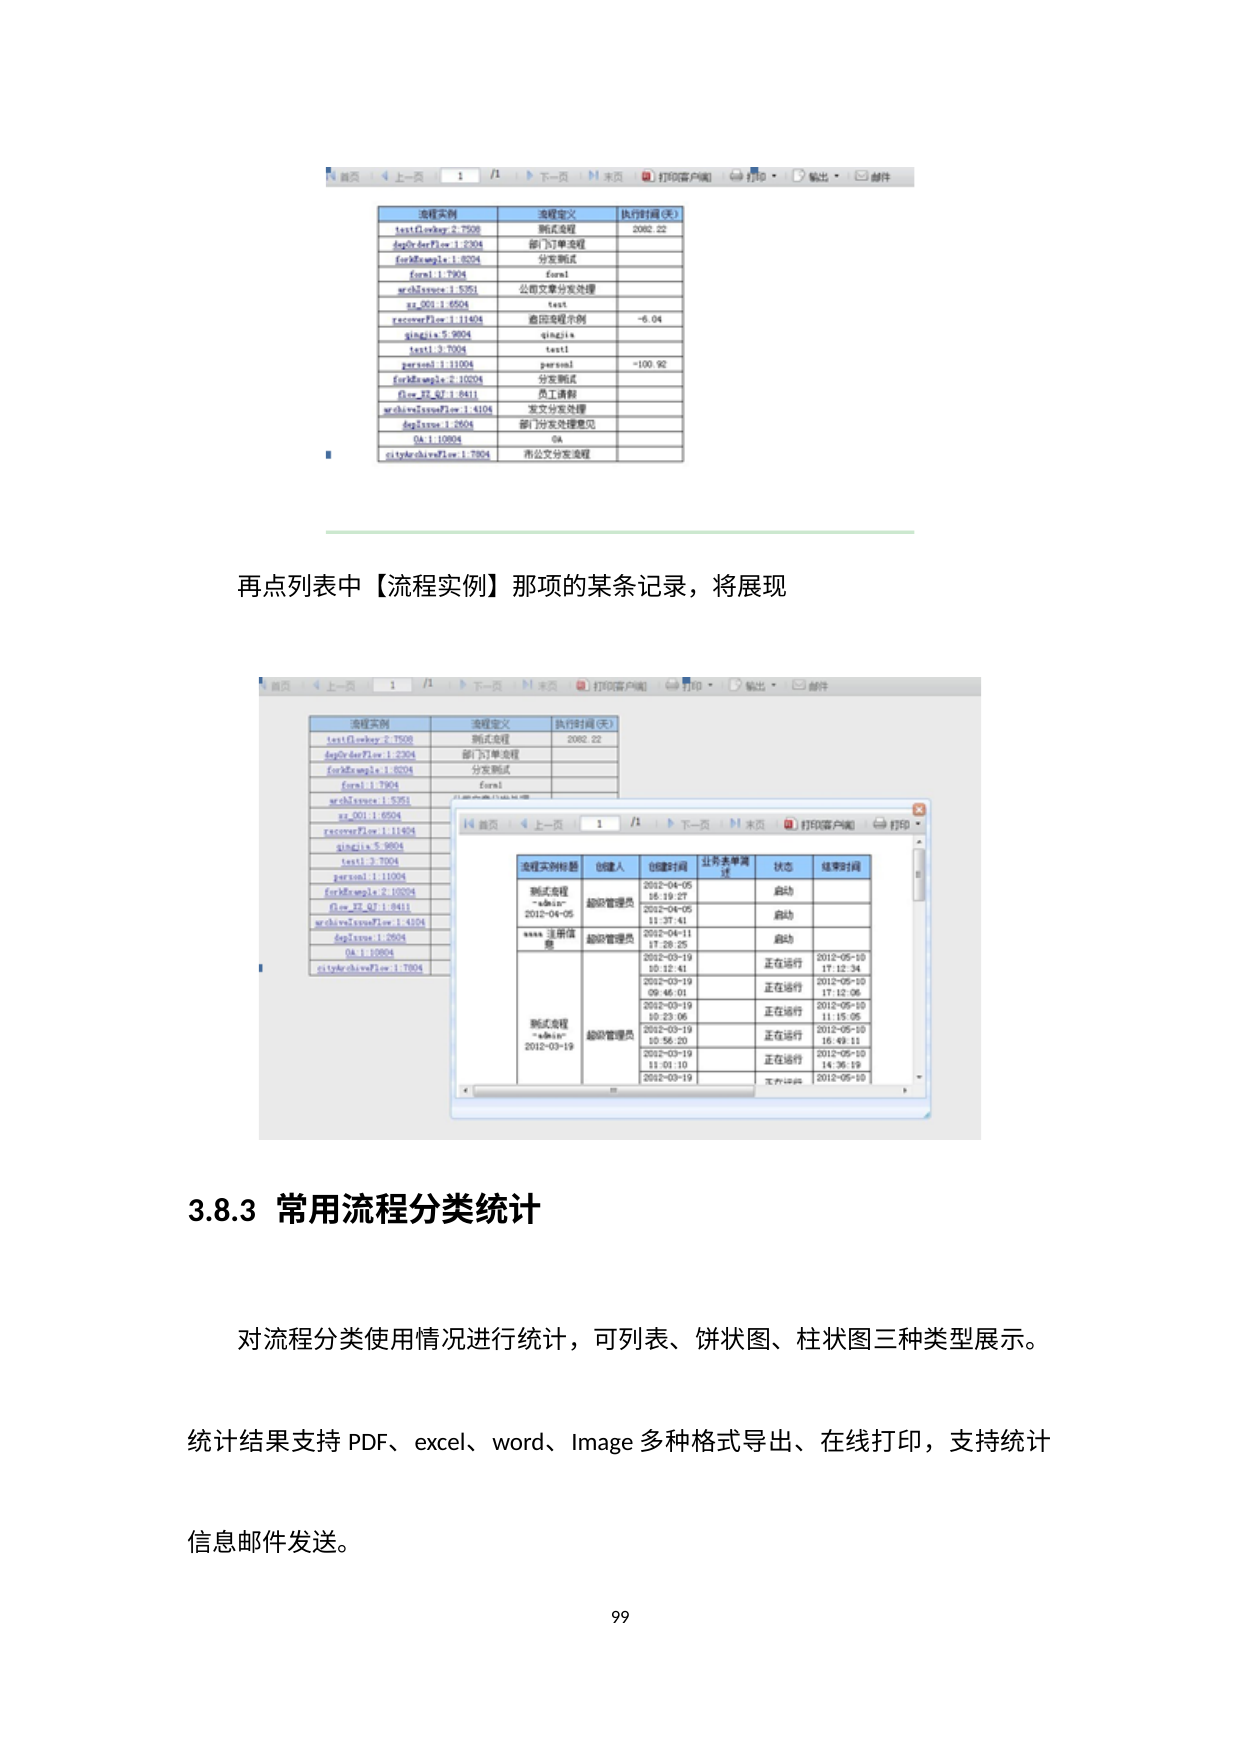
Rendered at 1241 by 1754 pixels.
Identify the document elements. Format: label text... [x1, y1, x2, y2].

subtitle 常用流程分类统计 [187, 1173, 1053, 1241]
text 再点列表中【流程实例】那项的某条记录，将展现 [187, 551, 1053, 619]
text 对流程分类使用情况进行统计，可列表、饼状图、柱状图三种类型展示。统计结果支持PDF、excel、word、Image多种格式导出、在线打印，支持统计信息邮件发送。 [187, 1303, 1053, 1575]
picture [325, 167, 915, 534]
picture [258, 677, 982, 1140]
